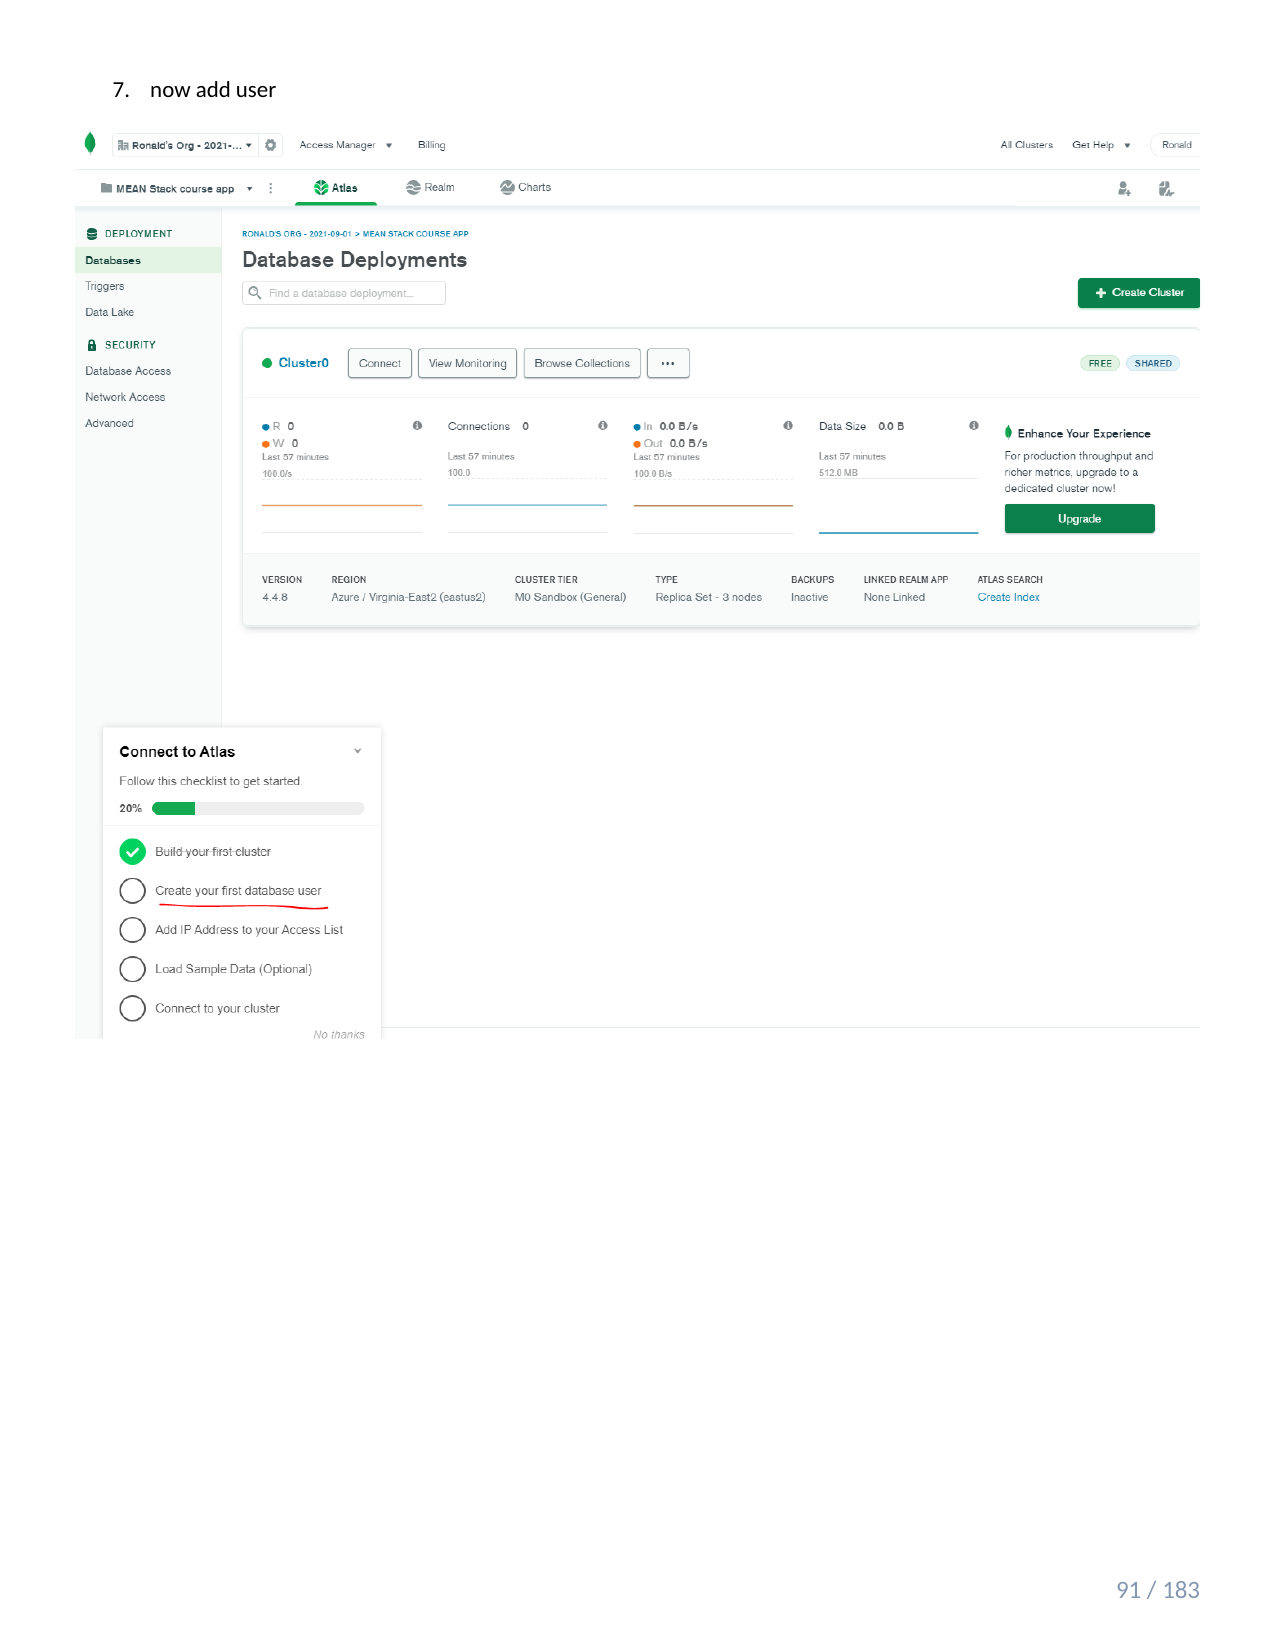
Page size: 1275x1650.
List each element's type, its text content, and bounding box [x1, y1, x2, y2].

list now add user [112, 75, 1200, 103]
picture [75, 121, 1200, 1039]
